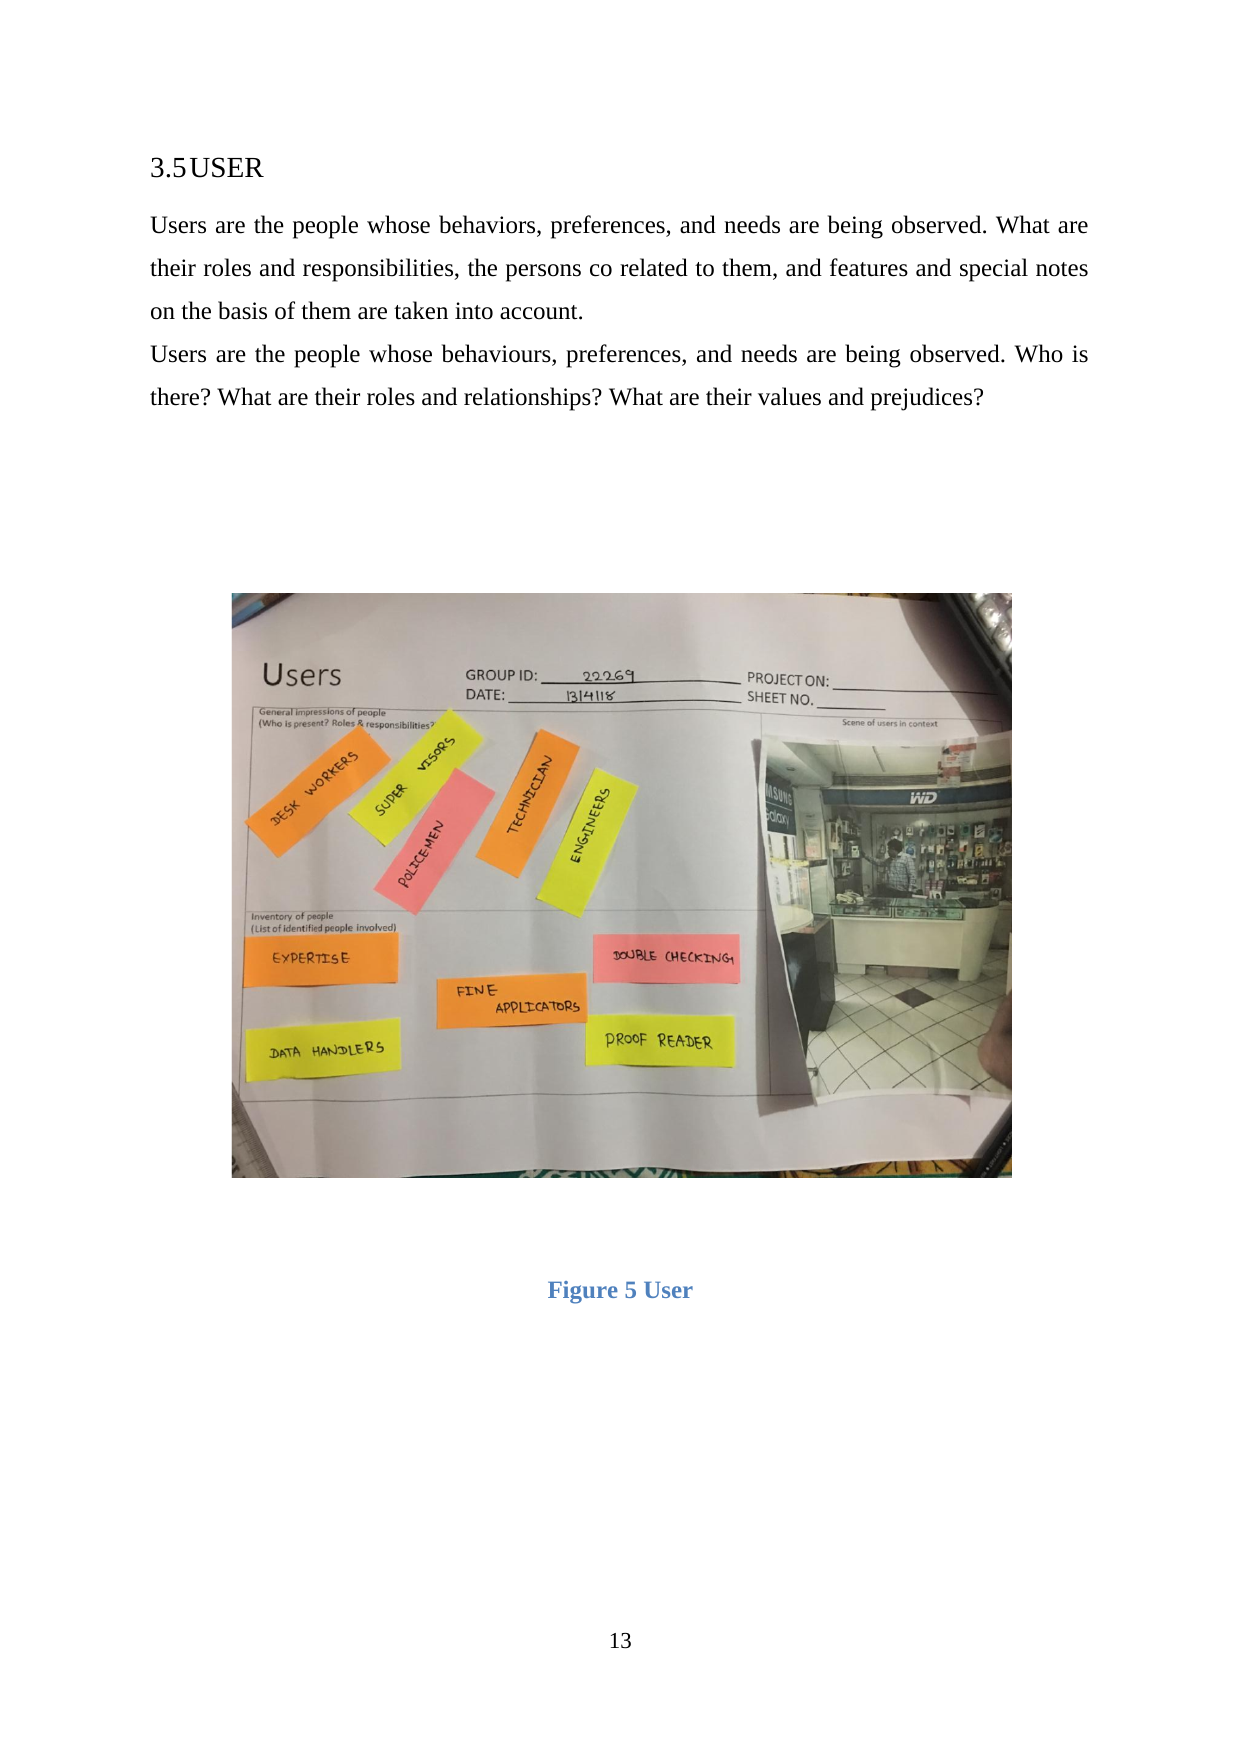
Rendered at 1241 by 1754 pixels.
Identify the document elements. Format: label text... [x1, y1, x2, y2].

text Users are the people whose behaviours, preferences, and needs are being observed. Who is there? What are their roles and relationships? What are their values and prejudices? [150, 339, 1090, 411]
picture [233, 593, 1011, 1178]
text Users are the people whose behaviors, preferences, and needs are being observed. What are their roles and responsibilities, the persons co related to them, and features and special notes on the basis of them are taken into account. [150, 210, 1090, 325]
subtitle USER [150, 150, 1090, 183]
text Figure 5 User [150, 1275, 1090, 1304]
